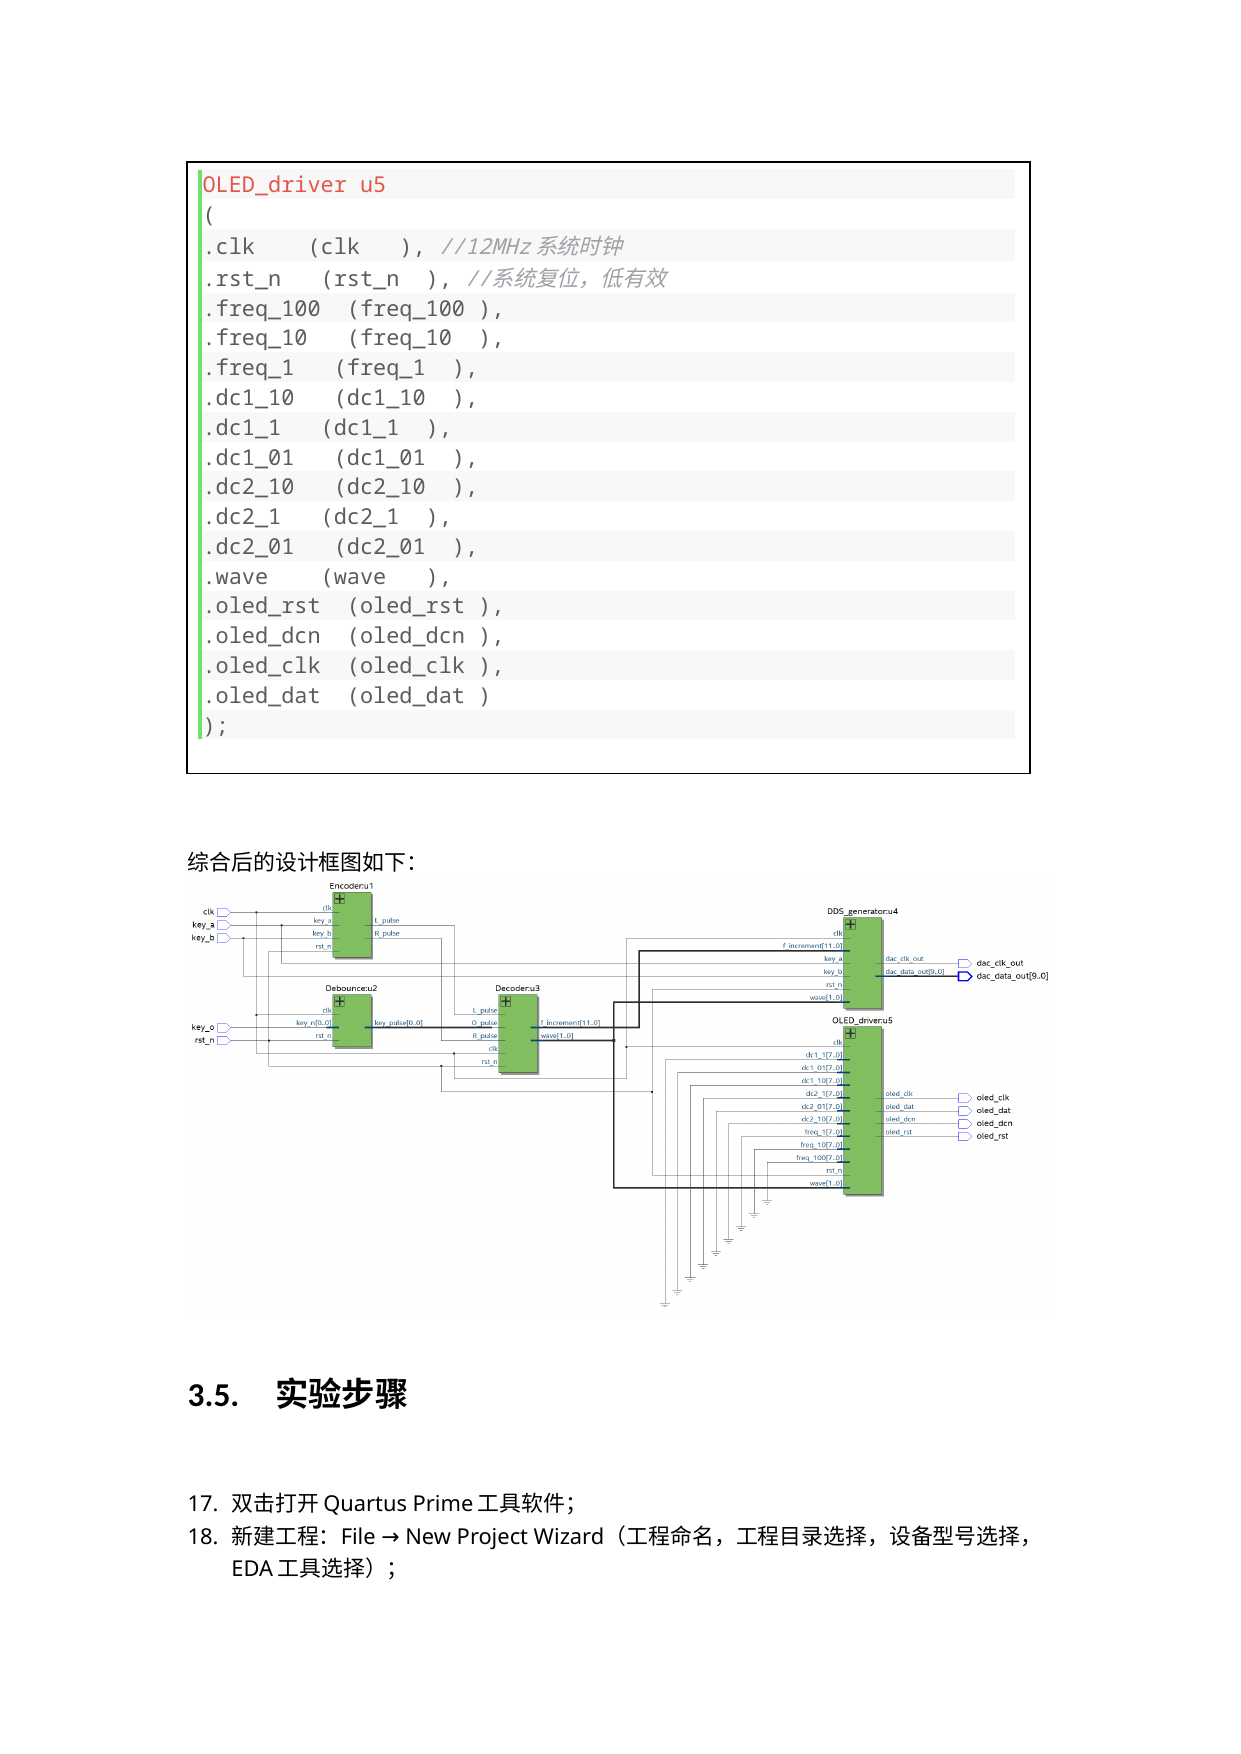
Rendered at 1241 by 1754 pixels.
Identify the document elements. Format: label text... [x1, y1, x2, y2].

list 双击打开Quartus Prime工具软件； [187, 1486, 1053, 1518]
picture [187, 877, 1053, 1314]
text 综合后的设计框图如下： [187, 844, 1053, 877]
subtitle 实验步骤 [187, 1359, 1053, 1424]
list 新建工程：File → New Project Wizard（工程命名，工程目录选择，设备型号选择，EDA工具选择）； [187, 1518, 1053, 1583]
